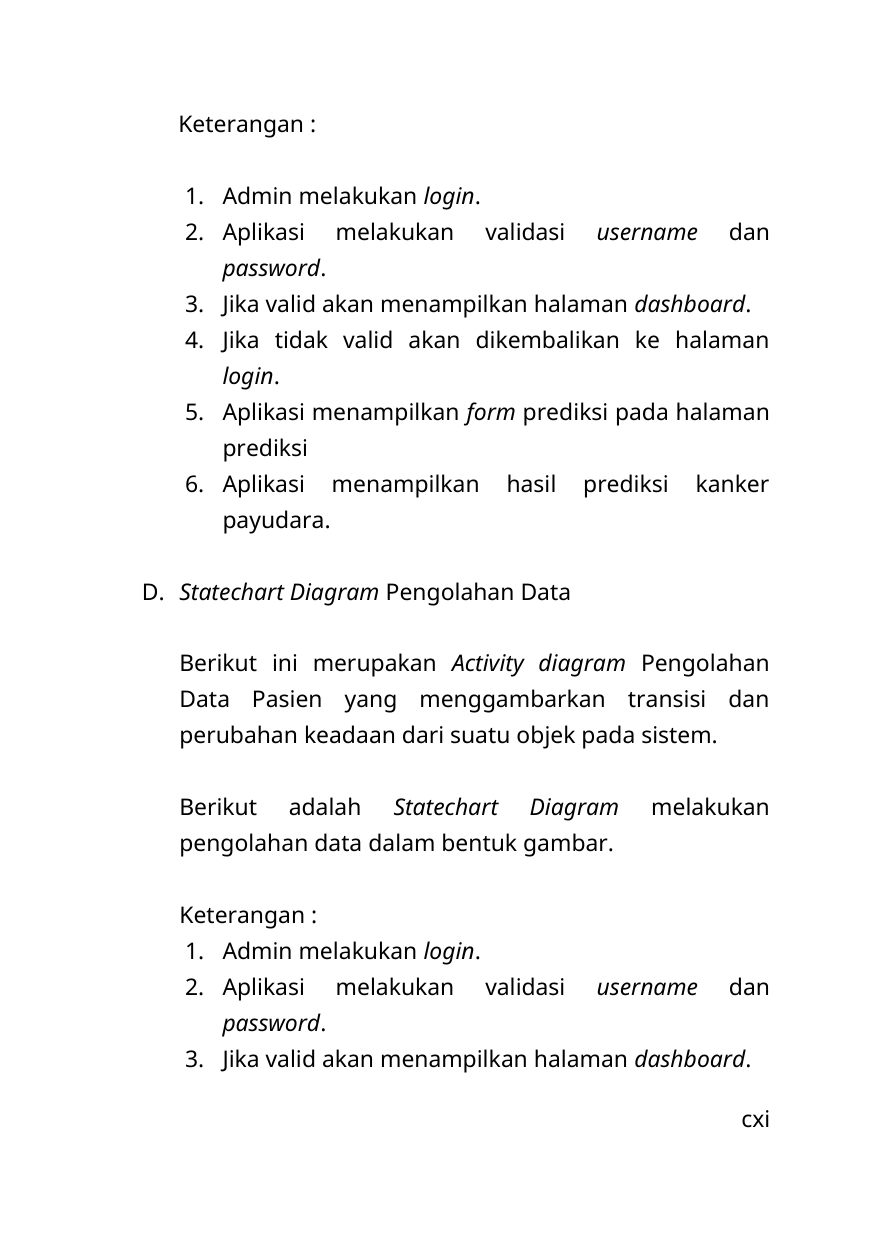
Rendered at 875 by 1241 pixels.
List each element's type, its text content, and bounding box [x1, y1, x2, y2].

list Jika valid akan menampilkan halaman dashboard. [185, 288, 770, 319]
list Jika tidak valid akan dikembalikan ke halaman login. [185, 324, 770, 391]
text Berikut ini merupakan Activity diagram Pengolahan Data Pasien yang menggambarkan transisi dan perubahan keadaan dari suatu objek pada sistem. [179, 647, 770, 751]
list Admin melakukan login. [185, 935, 770, 966]
list Aplikasi melakukan validasi username dan password. [185, 971, 770, 1038]
list Aplikasi menampilkan form prediksi pada halaman prediksi [185, 396, 770, 463]
text Berikut adalah Statechart Diagram melakukan pengolahan data dalam bentuk gambar. [179, 791, 770, 858]
list Jika valid akan menampilkan halaman dashboard. [185, 1043, 770, 1074]
list Aplikasi menampilkan hasil prediksi kanker payudara. [185, 468, 770, 535]
list Statechart Diagram Pengolahan Data [142, 576, 770, 607]
text Keterangan : [178, 108, 770, 139]
list Admin melakukan login. [185, 180, 770, 211]
list Aplikasi melakukan validasi username dan password. [185, 216, 770, 283]
text Keterangan : [142, 899, 770, 930]
